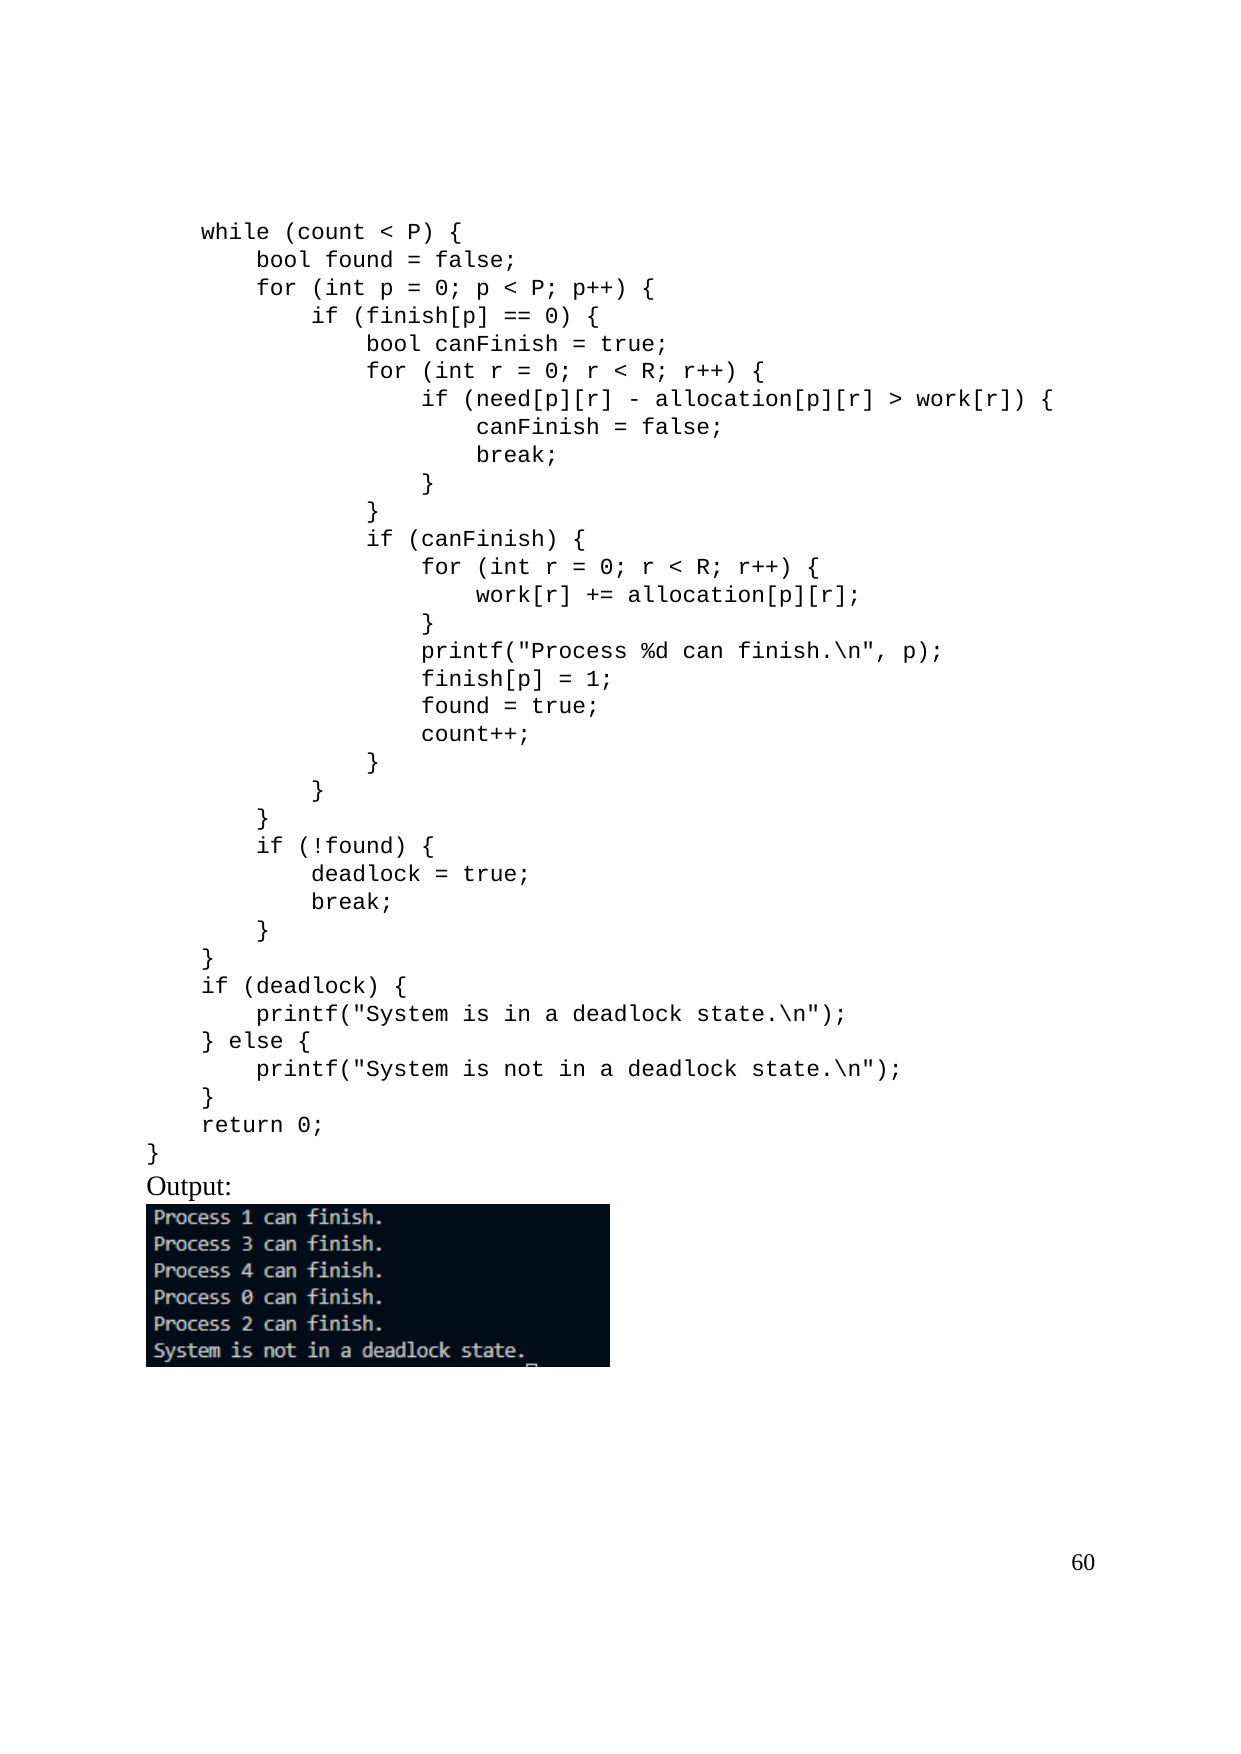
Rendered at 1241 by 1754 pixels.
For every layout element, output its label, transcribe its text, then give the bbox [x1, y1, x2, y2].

text printf("System is in a deadlock state.\n"); [146, 1002, 1102, 1028]
text break; [146, 443, 1102, 469]
text count++; [146, 723, 1102, 749]
text } [146, 1141, 1102, 1167]
text } else { [146, 1030, 1102, 1056]
text printf("System is not in a deadlock state.\n"); [146, 1058, 1102, 1084]
text bool canFinish = true; [146, 332, 1102, 358]
text } [146, 778, 1102, 804]
text if (finish[p] == 0) { [146, 304, 1102, 330]
text for (int p = 0; p < P; p++) { [146, 276, 1102, 302]
text } [146, 499, 1102, 525]
text } [146, 918, 1102, 944]
text bool found = false; [146, 248, 1102, 274]
text while (count < P) { [146, 220, 1102, 246]
text } [146, 946, 1102, 972]
text if (deadlock) { [146, 974, 1102, 1000]
text work[r] += allocation[p][r]; [146, 583, 1102, 609]
text } [146, 1086, 1102, 1112]
text } [146, 806, 1102, 832]
text break; [146, 890, 1102, 916]
text if (need[p][r] - allocation[p][r] > work[r]) { [146, 388, 1102, 414]
text return 0; [146, 1113, 1102, 1139]
text found = true; [146, 695, 1102, 721]
text for (int r = 0; r < R; r++) { [146, 360, 1102, 386]
text Output: [146, 1169, 1102, 1202]
text if (canFinish) { [146, 527, 1102, 553]
text } [146, 471, 1102, 497]
text canFinish = false; [146, 416, 1102, 442]
picture [146, 1204, 610, 1367]
text } [146, 611, 1102, 637]
text for (int r = 0; r < R; r++) { [146, 555, 1102, 581]
text if (!found) { [146, 834, 1102, 860]
text printf("Process %d can finish.\n", p); [146, 639, 1102, 665]
text } [146, 751, 1102, 777]
text finish[p] = 1; [146, 667, 1102, 693]
text deadlock = true; [146, 862, 1102, 888]
